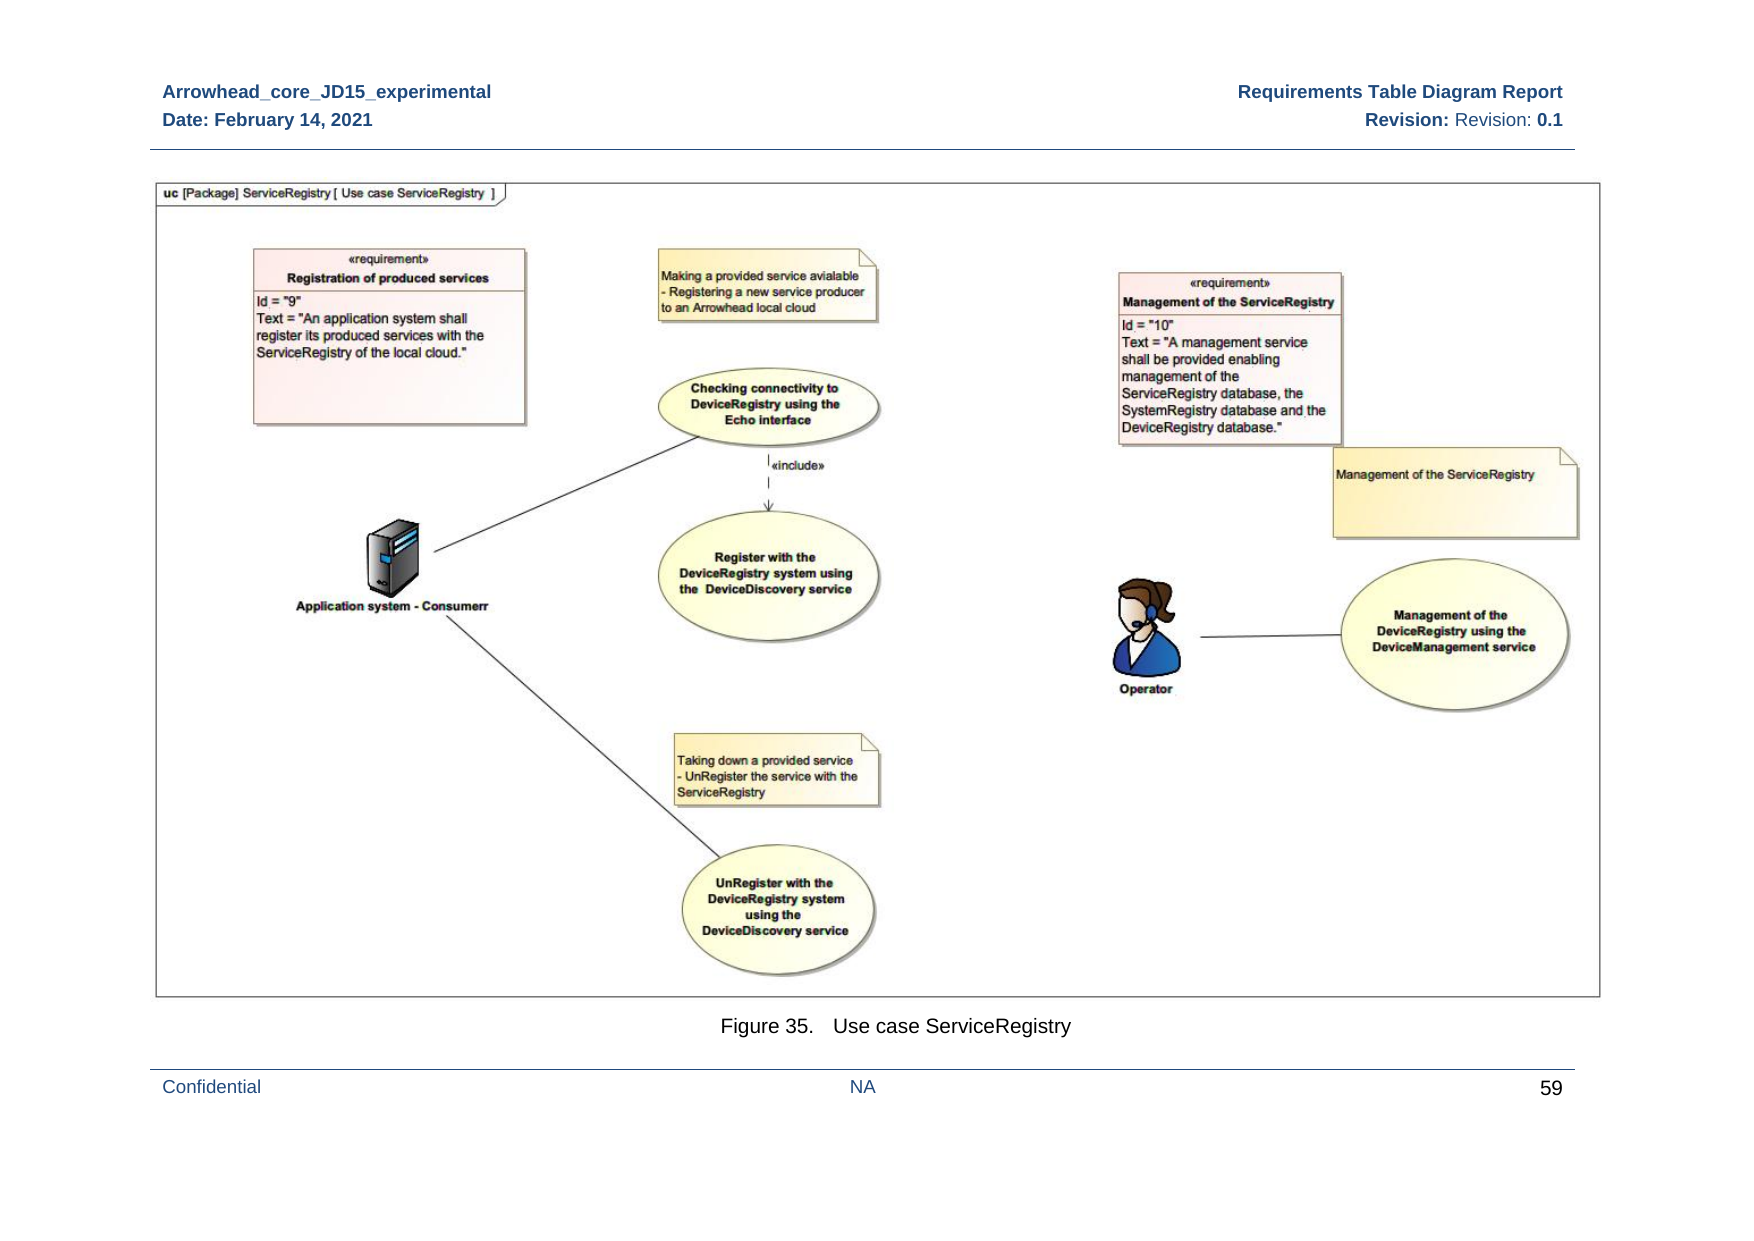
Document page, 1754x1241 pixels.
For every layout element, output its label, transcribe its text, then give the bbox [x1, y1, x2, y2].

picture [150, 177, 1604, 1002]
text Use case ServiceRegistry [187, 1014, 1604, 1038]
